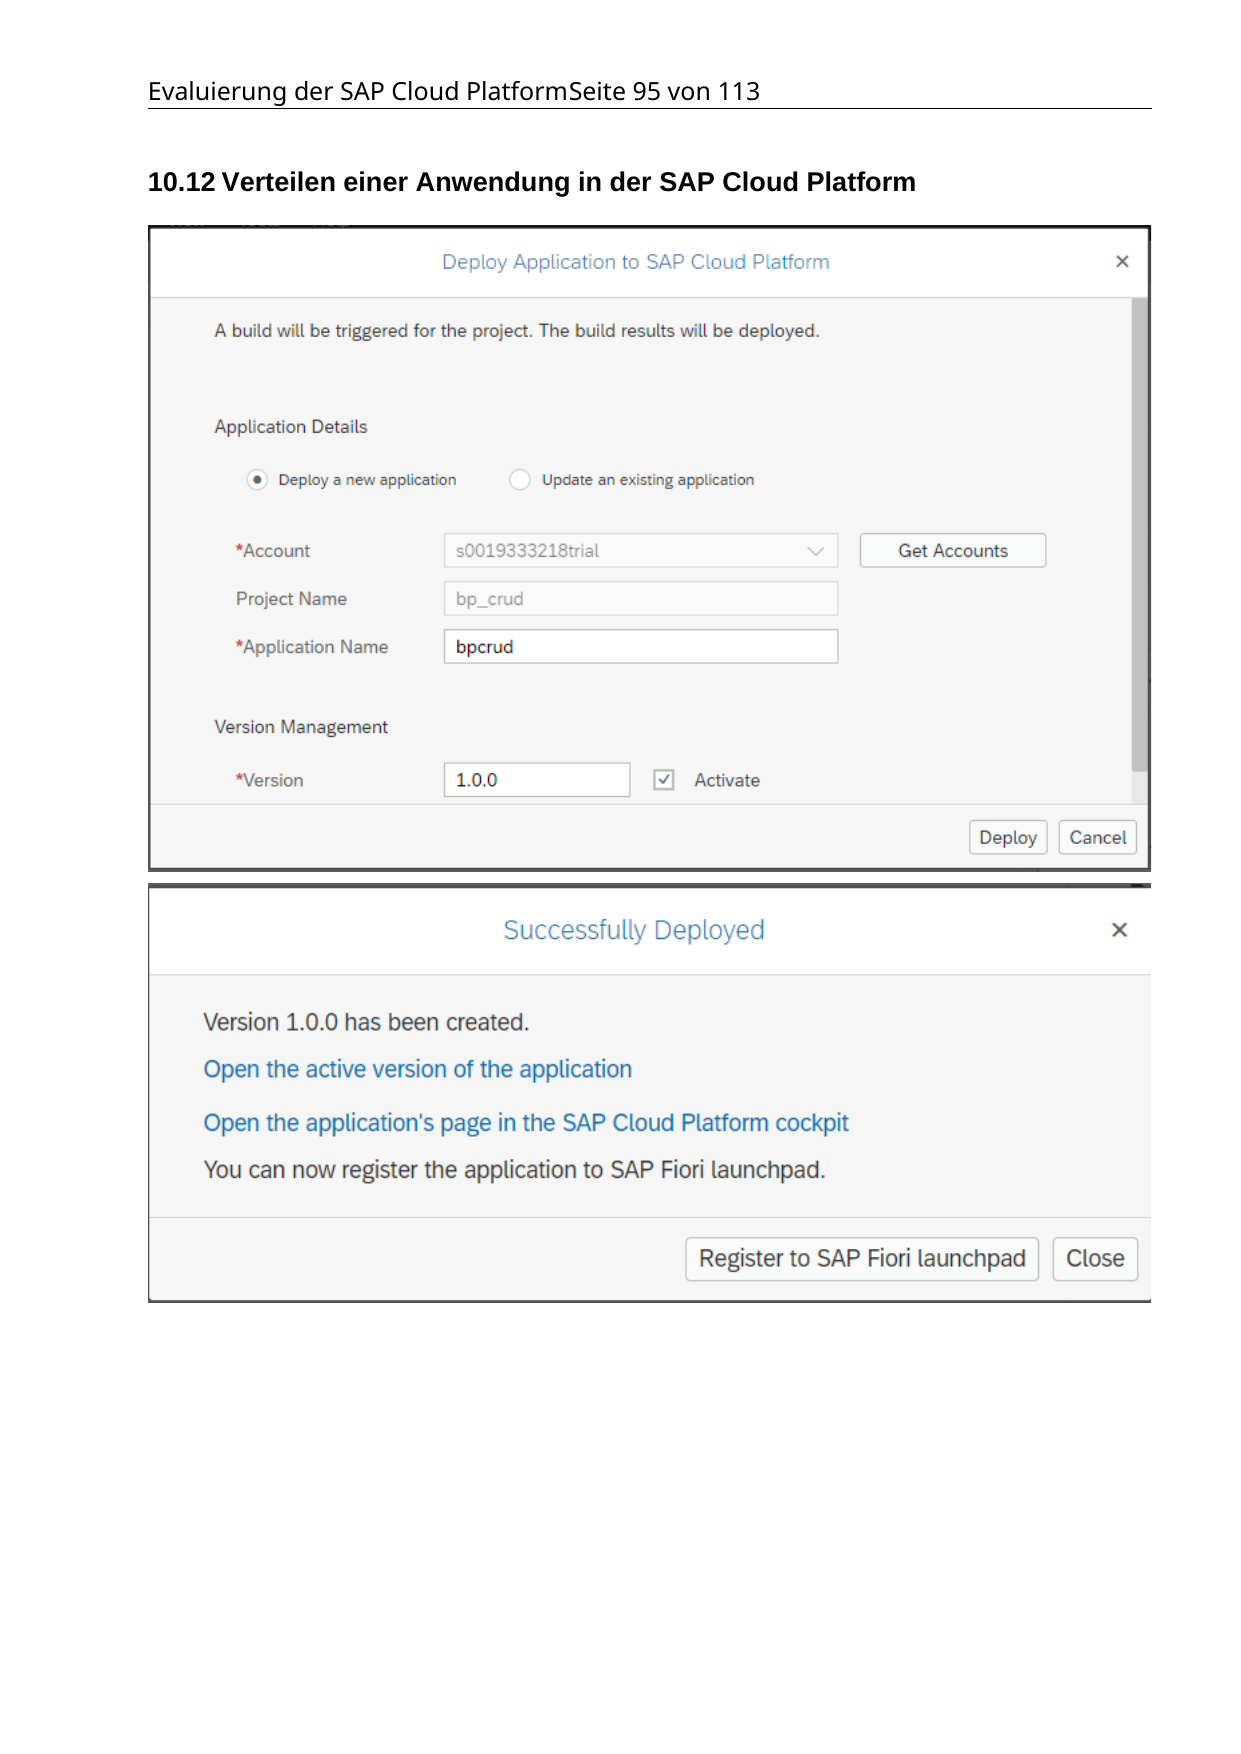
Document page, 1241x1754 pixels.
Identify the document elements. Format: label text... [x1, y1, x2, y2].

picture [148, 225, 1152, 872]
picture [148, 883, 1152, 1303]
subtitle Verteilen einer Anwendung in der SAP Cloud Platform [148, 166, 1152, 197]
